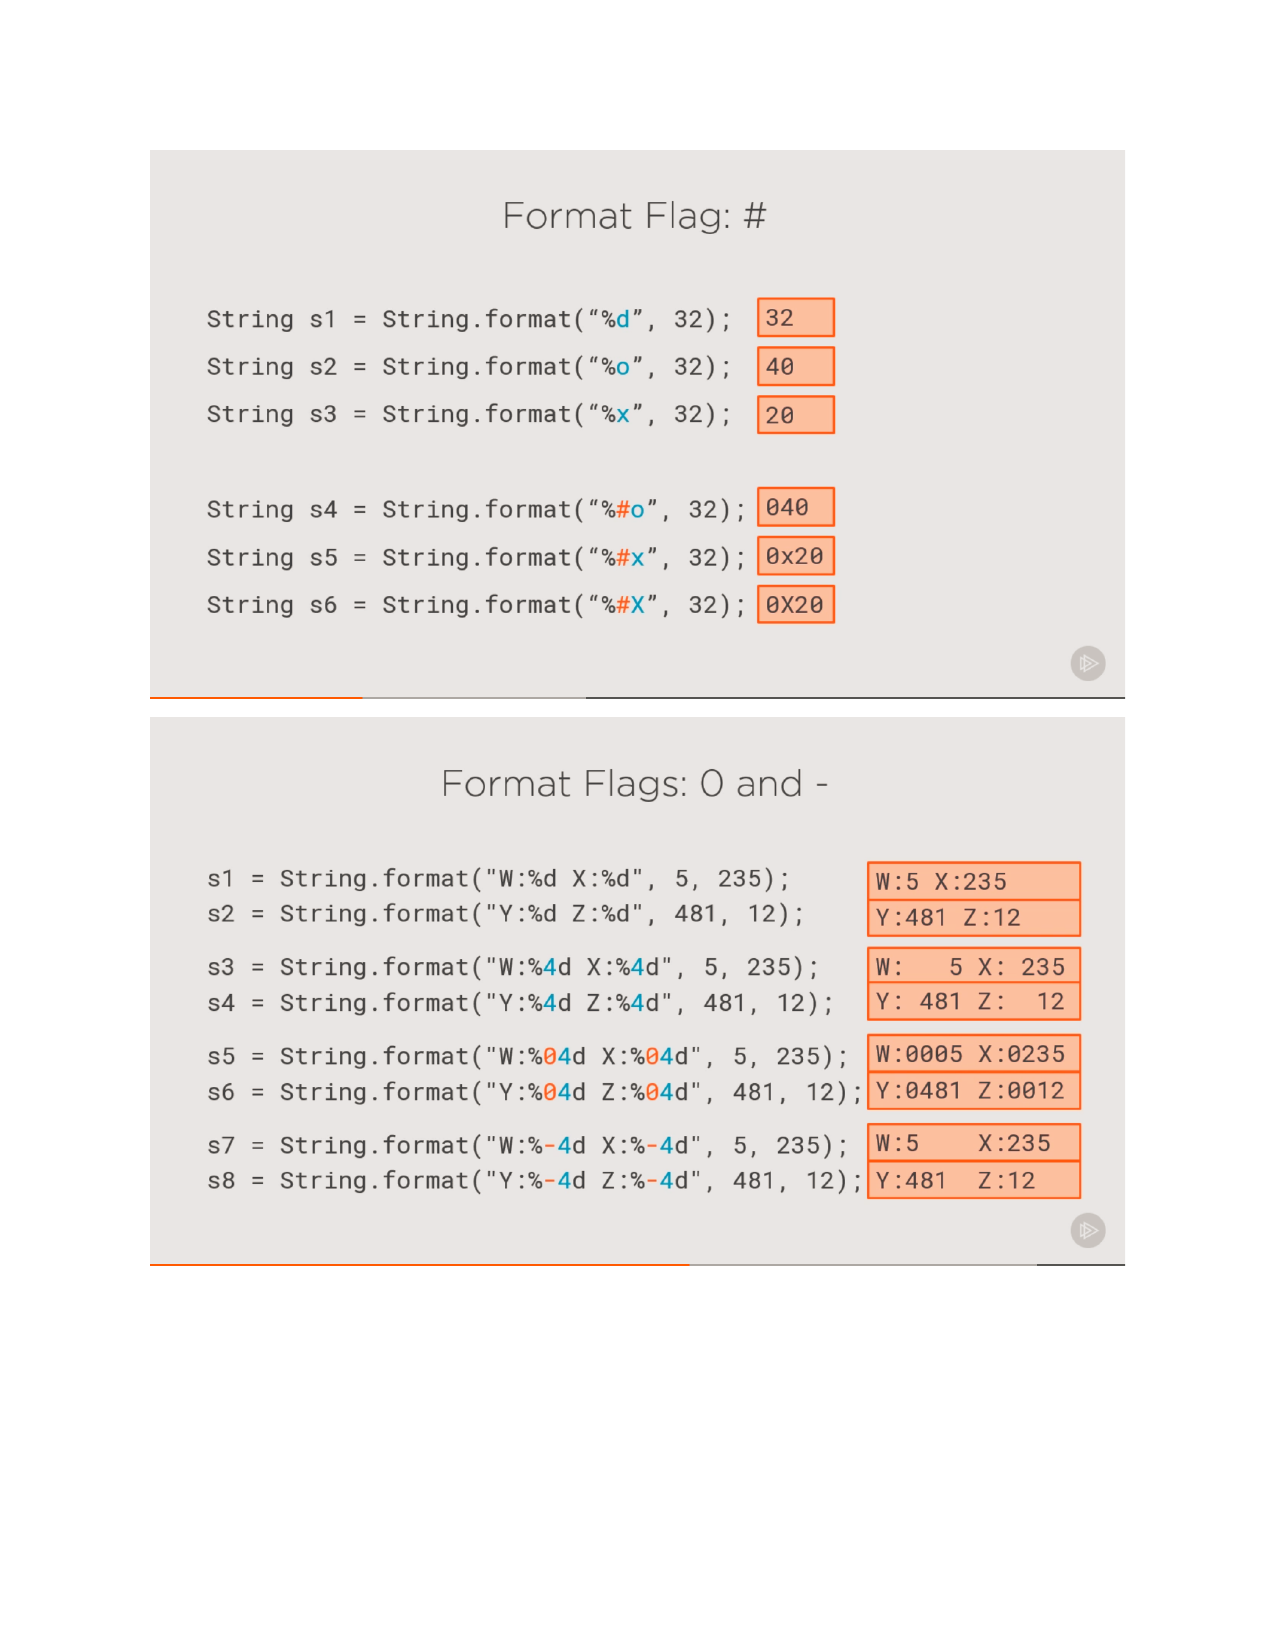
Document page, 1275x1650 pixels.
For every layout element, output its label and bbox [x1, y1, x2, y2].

picture [150, 150, 1125, 699]
picture [150, 717, 1125, 1266]
